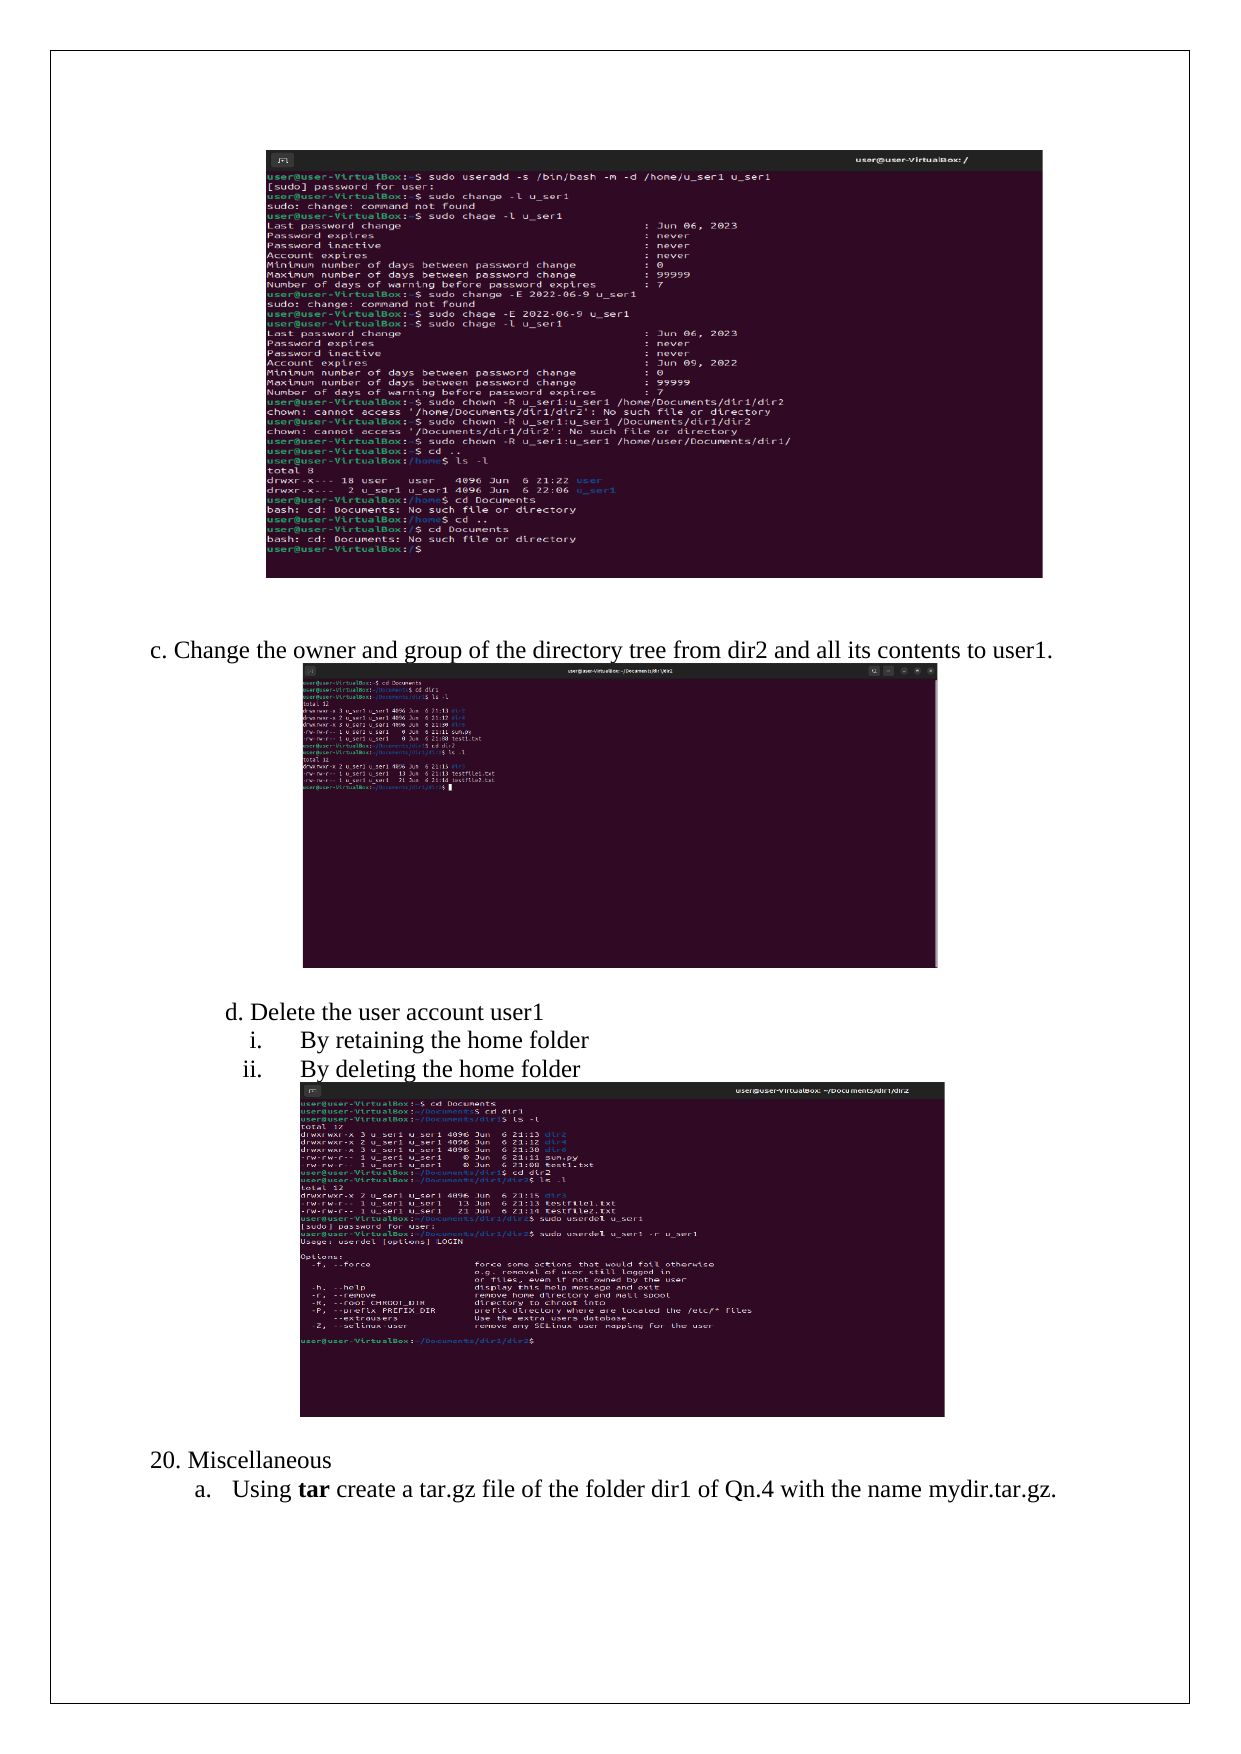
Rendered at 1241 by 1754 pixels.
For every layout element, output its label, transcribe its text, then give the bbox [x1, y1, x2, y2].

list By retaining the home folder [262, 1025, 1090, 1054]
list Miscellaneous [150, 1445, 1090, 1474]
text c. Change the owner and group of the directory tree from dir2 and all its contents to user1. [150, 635, 1090, 664]
picture [266, 150, 1043, 578]
list By deleting the home folder [262, 1054, 1090, 1083]
picture [300, 1082, 945, 1417]
list Using tar create a tar.gz file of the folder dir1 of Qn.4 with the name mydir.tar.gz. [194, 1474, 1090, 1503]
text d. Delete the user account user1 [150, 997, 1090, 1025]
picture [302, 663, 938, 968]
